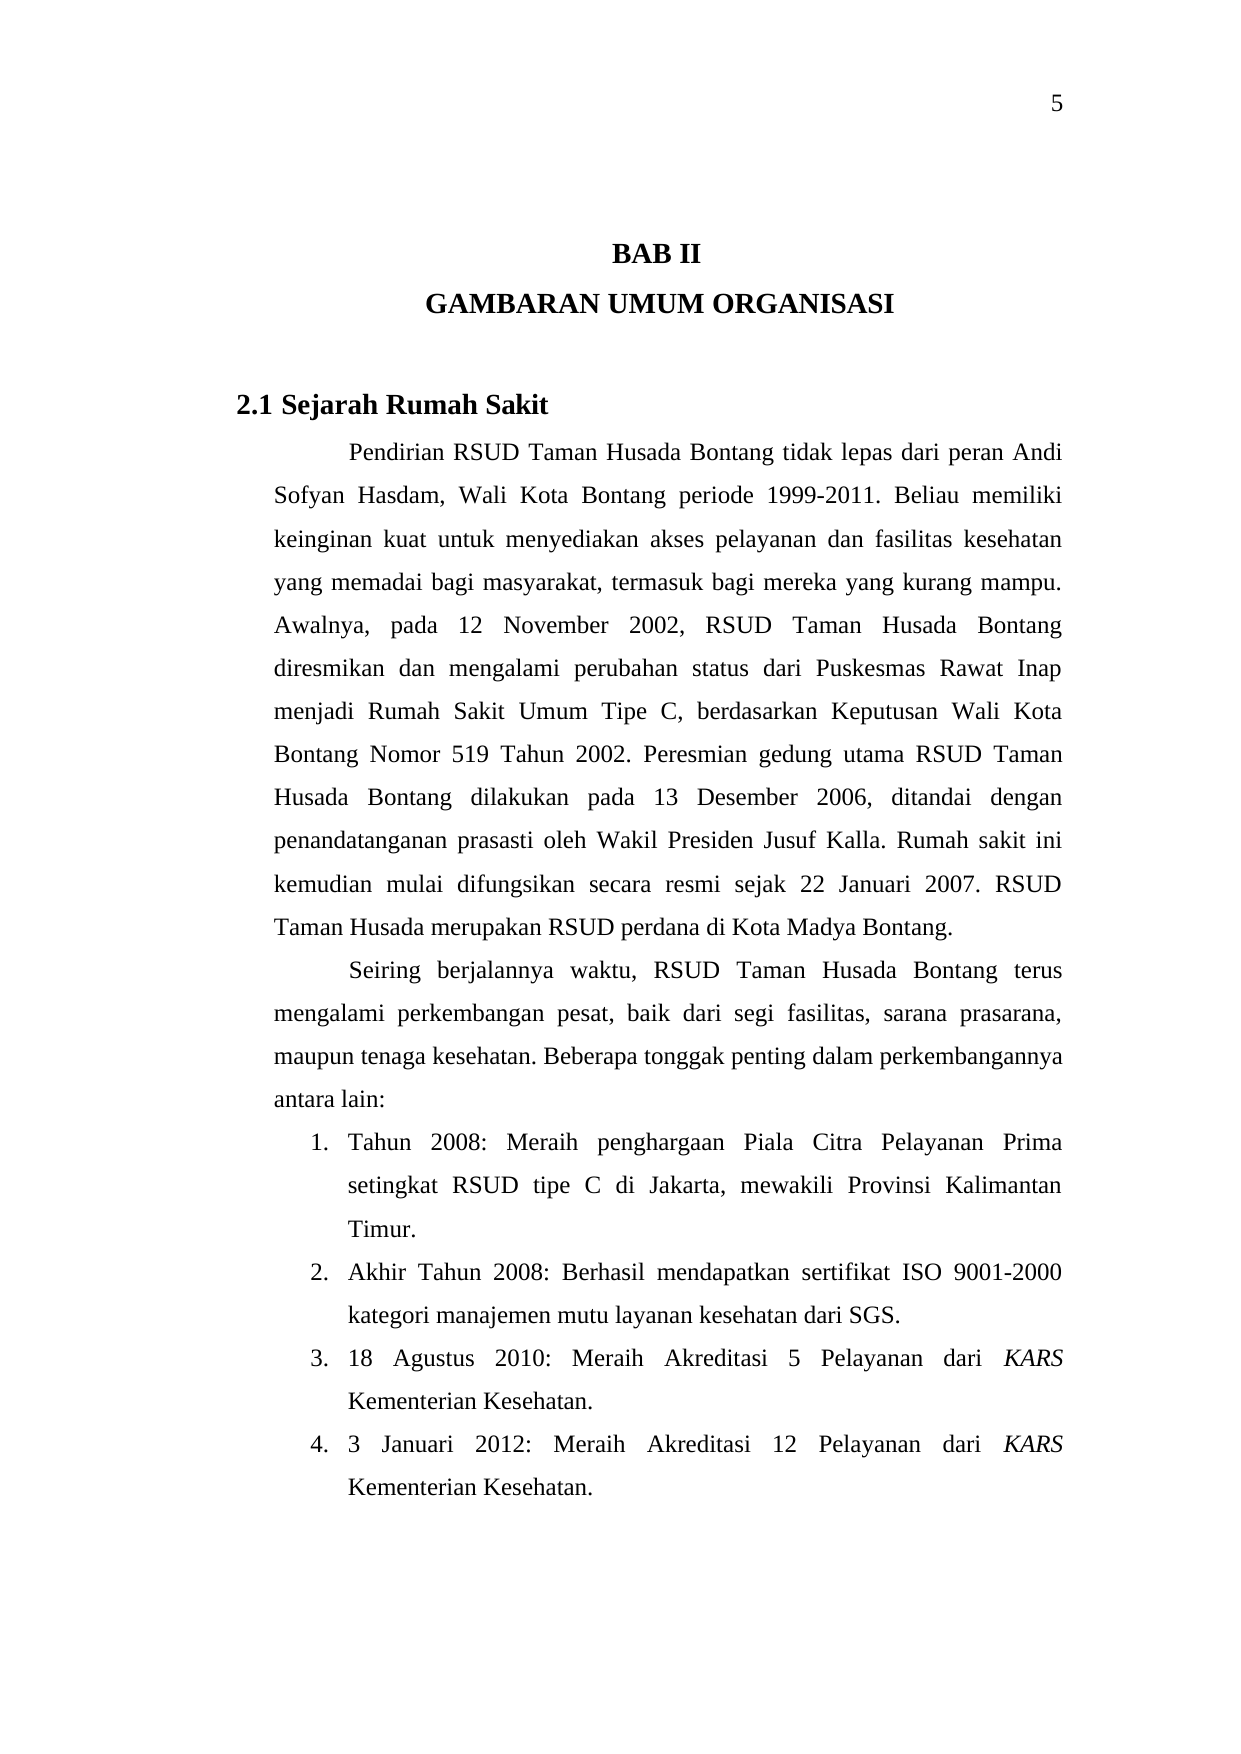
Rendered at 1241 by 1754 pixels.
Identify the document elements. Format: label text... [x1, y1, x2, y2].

list Sejarah Rumah Sakit [236, 387, 1063, 421]
list 18 Agustus 2010: Meraih Akreditasi 5 Pelayanan dari KARS Kementerian Kesehatan. [310, 1343, 1063, 1415]
subtitle BAB II GAMBARAN UMUM ORGANISASI [257, 236, 1063, 320]
list Tahun 2008: Meraih penghargaan Piala Citra Pelayanan Prima setingkat RSUD tipe C di Jakarta, mewakili Provinsi Kalimantan Timur. [310, 1127, 1063, 1242]
text Pendirian RSUD Taman Husada Bontang tidak lepas dari peran Andi Sofyan Hasdam, Wali Kota Bontang periode 1999-2011. Beliau memiliki keinginan kuat untuk menyediakan akses pelayanan dan fasilitas kesehatan yang memadai bagi masyarakat, termasuk bagi mereka yang kurang mampu. Awalnya, pada 12 November 2002, RSUD Taman Husada Bontang diresmikan dan mengalami perubahan status dari Puskesmas Rawat Inap menjadi Rumah Sakit Umum Tipe C, berdasarkan Keputusan Wali Kota Bontang Nomor 519 Tahun 2002. Peresmian gedung utama RSUD Taman Husada Bontang dilakukan pada 13 Desember 2006, ditandai dengan penandatanganan prasasti oleh Wakil Presiden Jusuf Kalla. Rumah sakit ini kemudian mulai difungsikan secara resmi sejak 22 Januari 2007. RSUD Taman Husada merupakan RSUD perdana di Kota Madya Bontang. [274, 437, 1063, 941]
text Seiring berjalannya waktu, RSUD Taman Husada Bontang terus mengalami perkembangan pesat, baik dari segi fasilitas, sarana prasarana, maupun tenaga kesehatan. Beberapa tonggak penting dalam perkembangannya antara lain: [274, 955, 1063, 1113]
list 3 Januari 2012: Meraih Akreditasi 12 Pelayanan dari KARS Kementerian Kesehatan. [310, 1429, 1063, 1501]
list Akhir Tahun 2008: Berhasil mendapatkan sertifikat ISO 9001-2000 kategori manajemen mutu layanan kesehatan dari SGS. [310, 1257, 1063, 1329]
